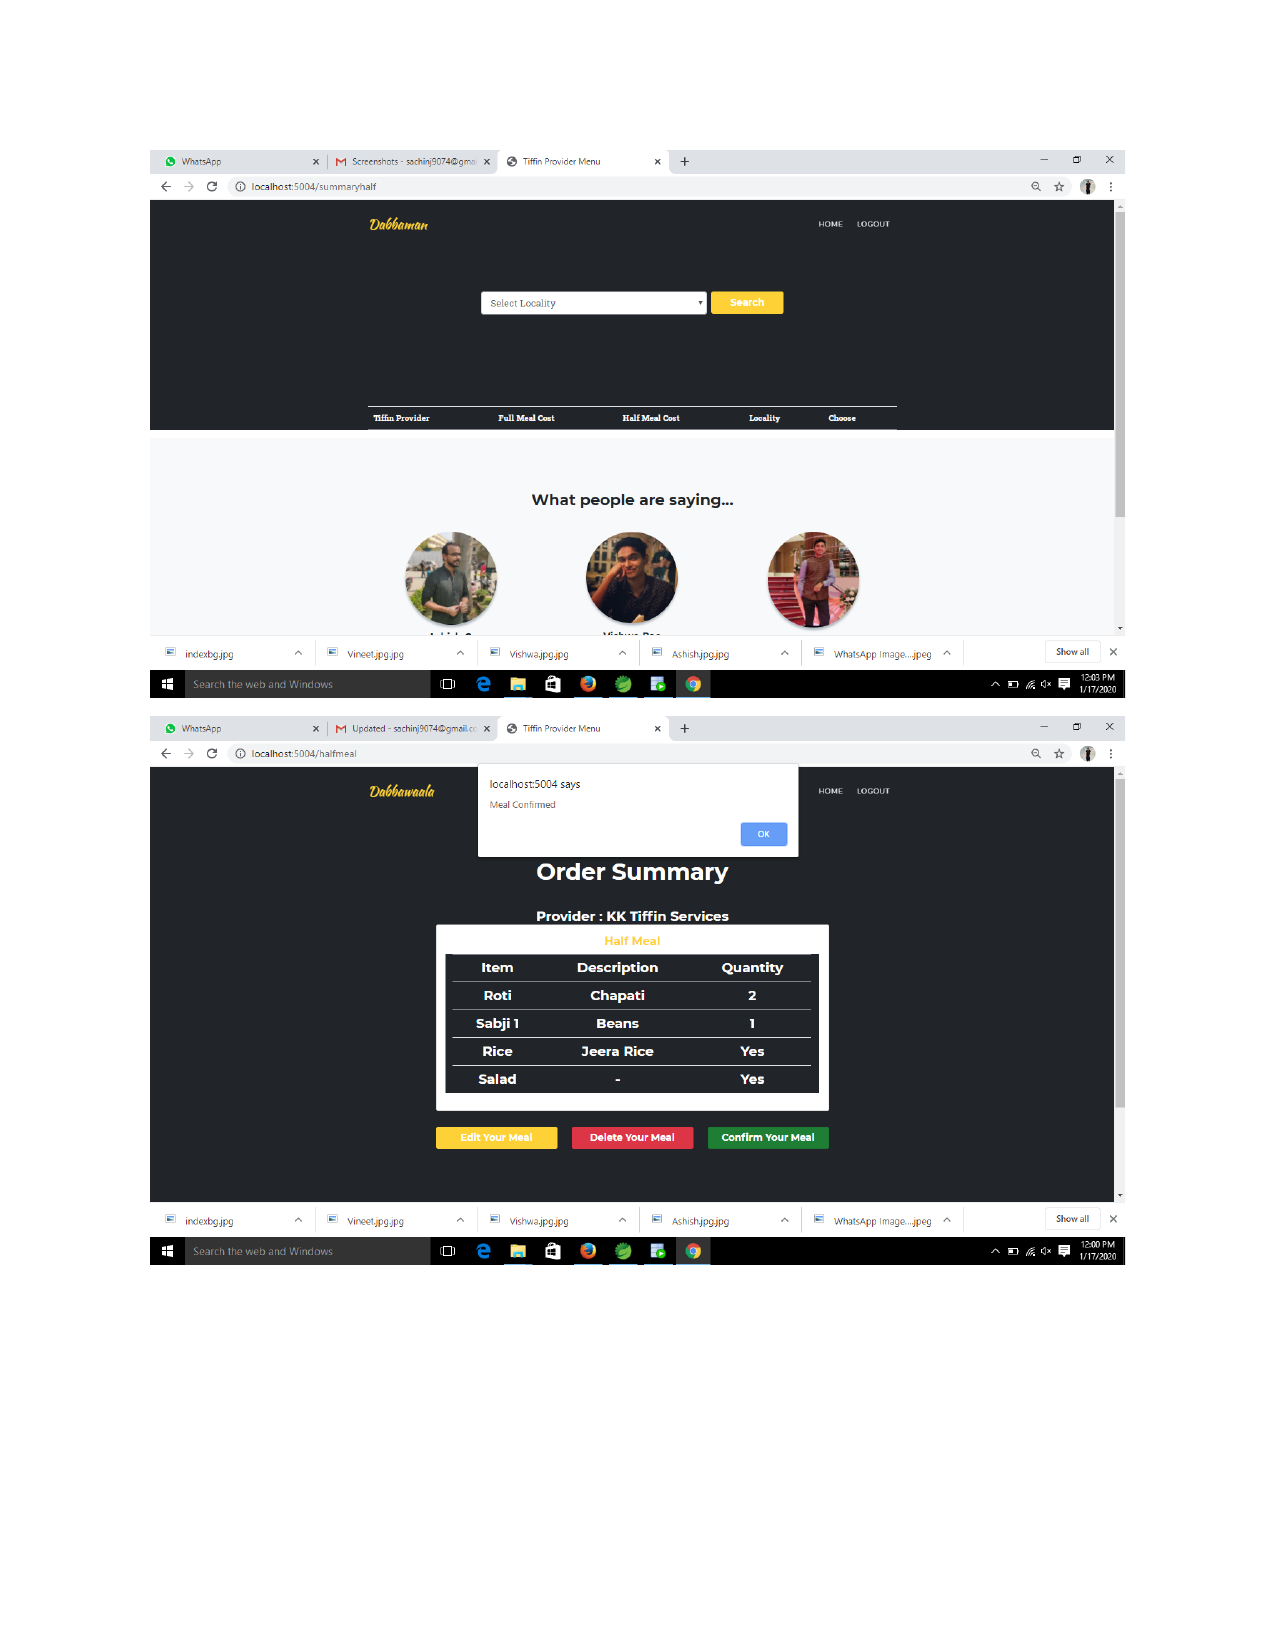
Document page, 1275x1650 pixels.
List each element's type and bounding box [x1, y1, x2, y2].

picture [150, 716, 1125, 1265]
picture [150, 150, 1125, 698]
